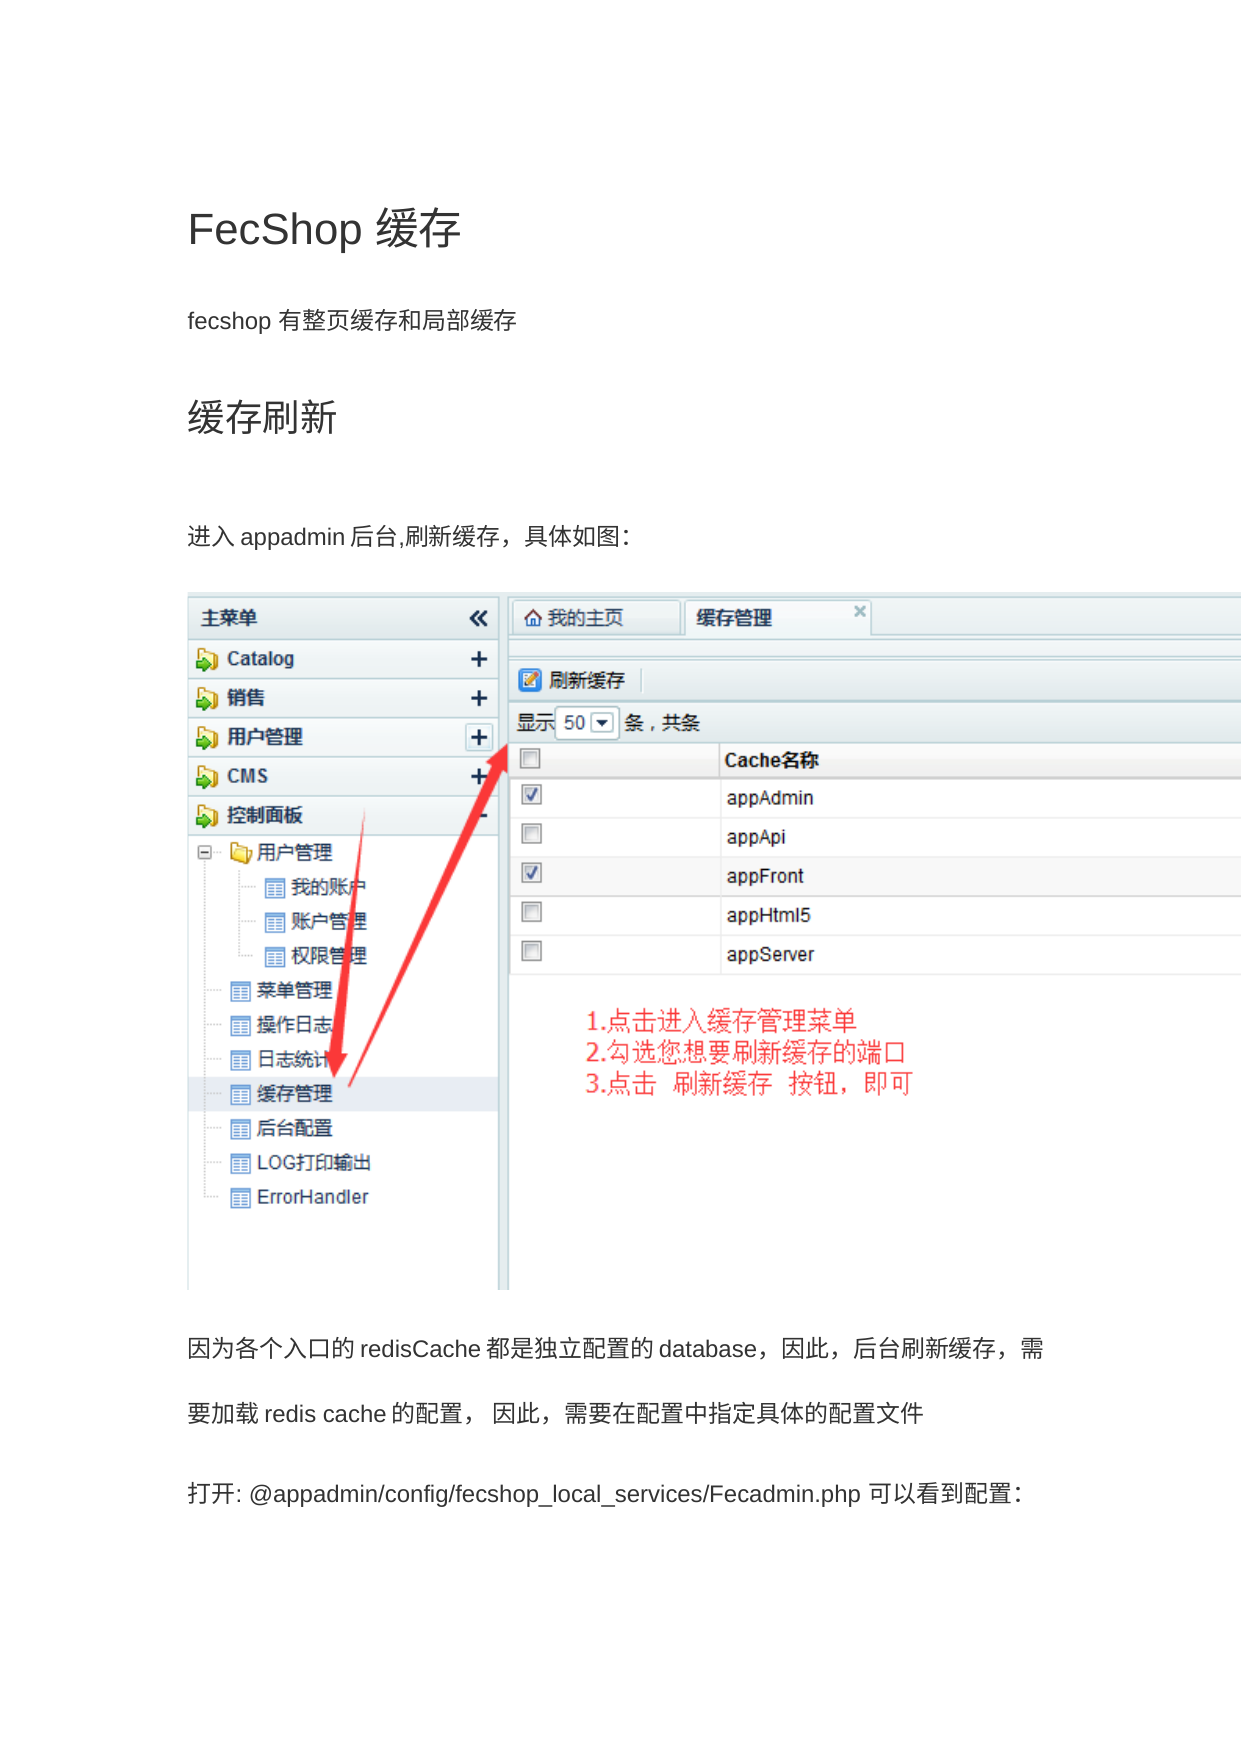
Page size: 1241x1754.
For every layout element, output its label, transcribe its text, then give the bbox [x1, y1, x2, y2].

text 打开: @appadmin/config/fecshop_local_services/Fecadmin.php 可以看到配置： [187, 1460, 1053, 1525]
subtitle FecShop 缓存 [187, 193, 1053, 258]
picture [187, 592, 1241, 1290]
text 进入appadmin后台,刷新缓存，具体如图： [187, 503, 1053, 568]
subtitle 缓存刷新 [187, 383, 1053, 448]
text 因为各个入口的redisCache都是独立配置的database，因此，后台刷新缓存，需要加载redis cache的配置， 因此，需要在配置中指定具体的配置文件 [187, 1314, 1053, 1444]
text fecshop 有整页缓存和局部缓存 [187, 286, 1053, 351]
